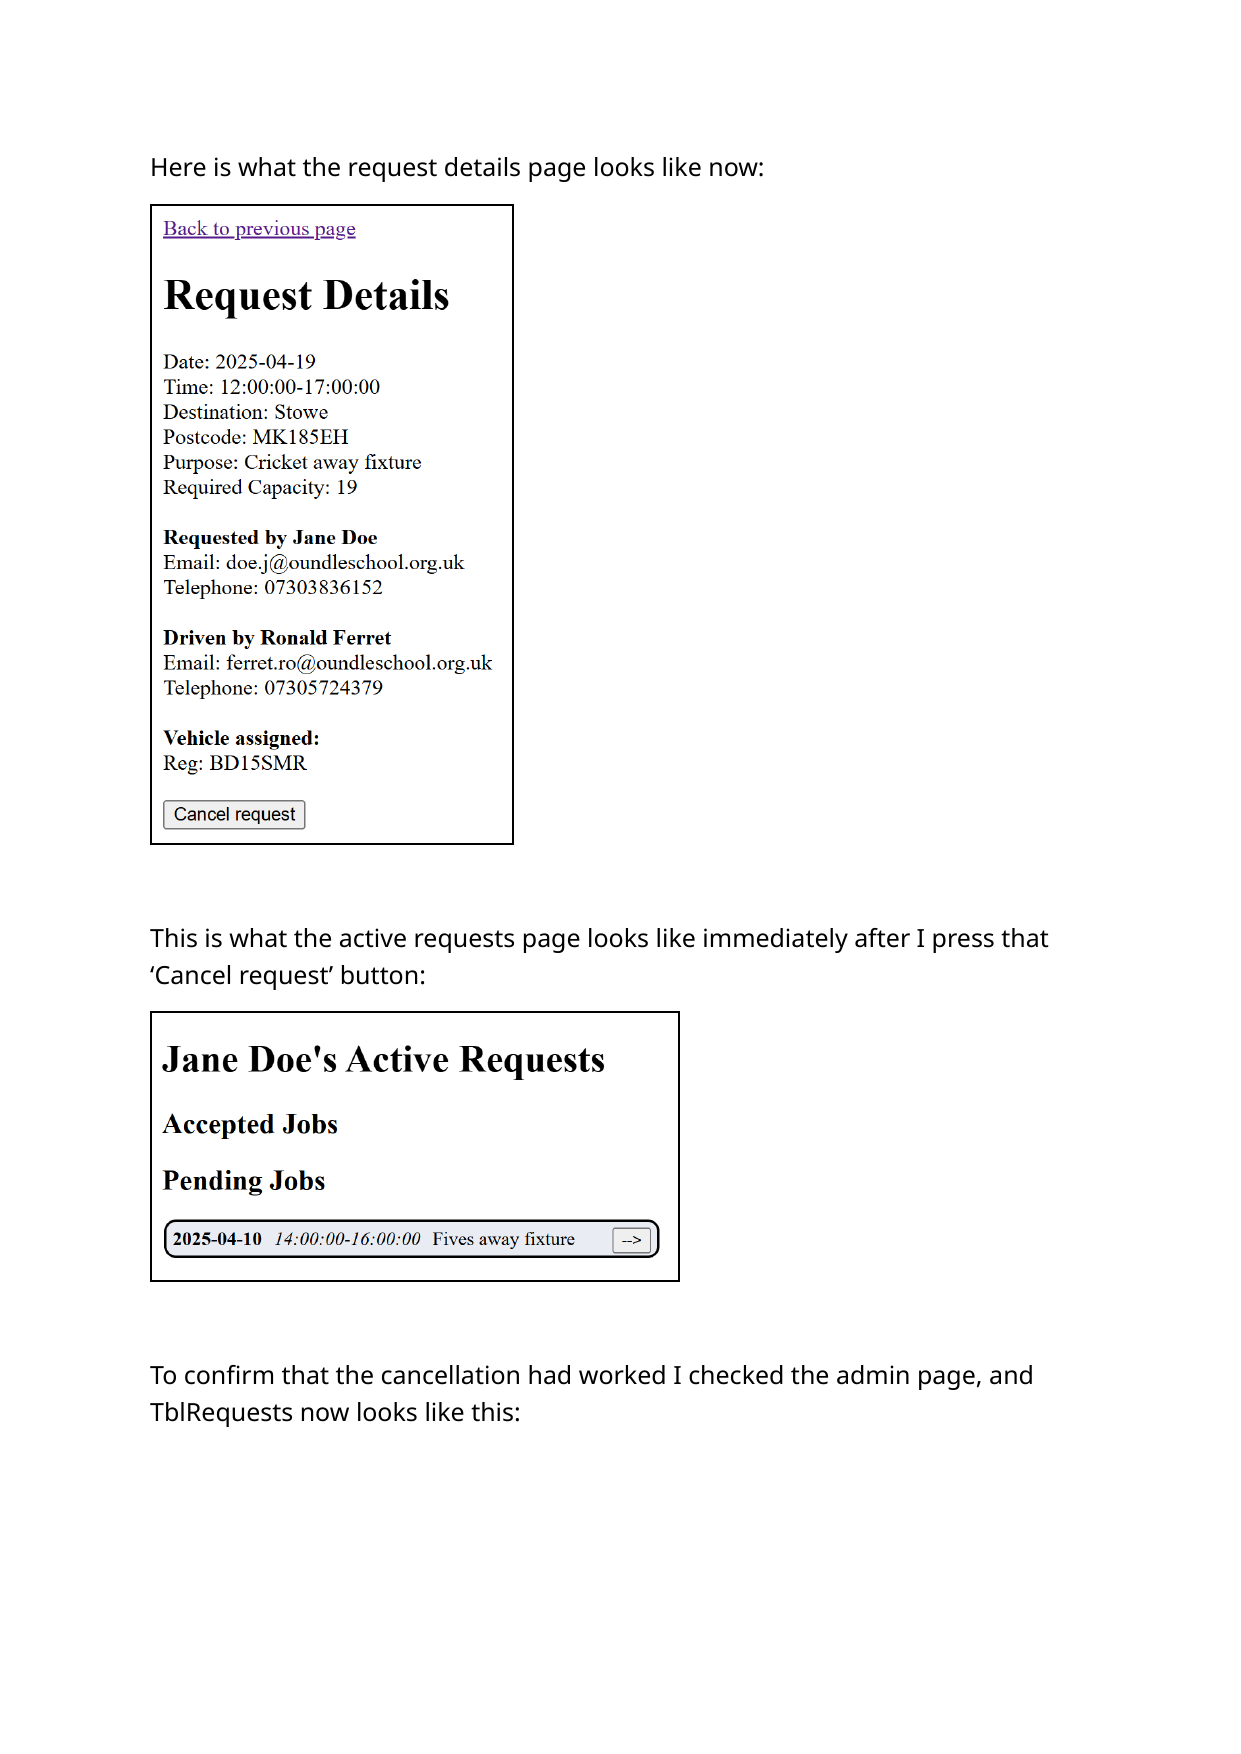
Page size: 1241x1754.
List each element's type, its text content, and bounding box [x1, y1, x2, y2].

text To confirm that the cancellation had worked I checked the admin page, and TblRequests now looks like this: [150, 1358, 1090, 1428]
picture [152, 1013, 678, 1280]
text Here is what the request details page looks like now: [150, 150, 1090, 184]
text This is what the active requests page looks like immediately after I press that ‘Cancel request’ button: [150, 921, 1090, 992]
picture [152, 206, 512, 843]
